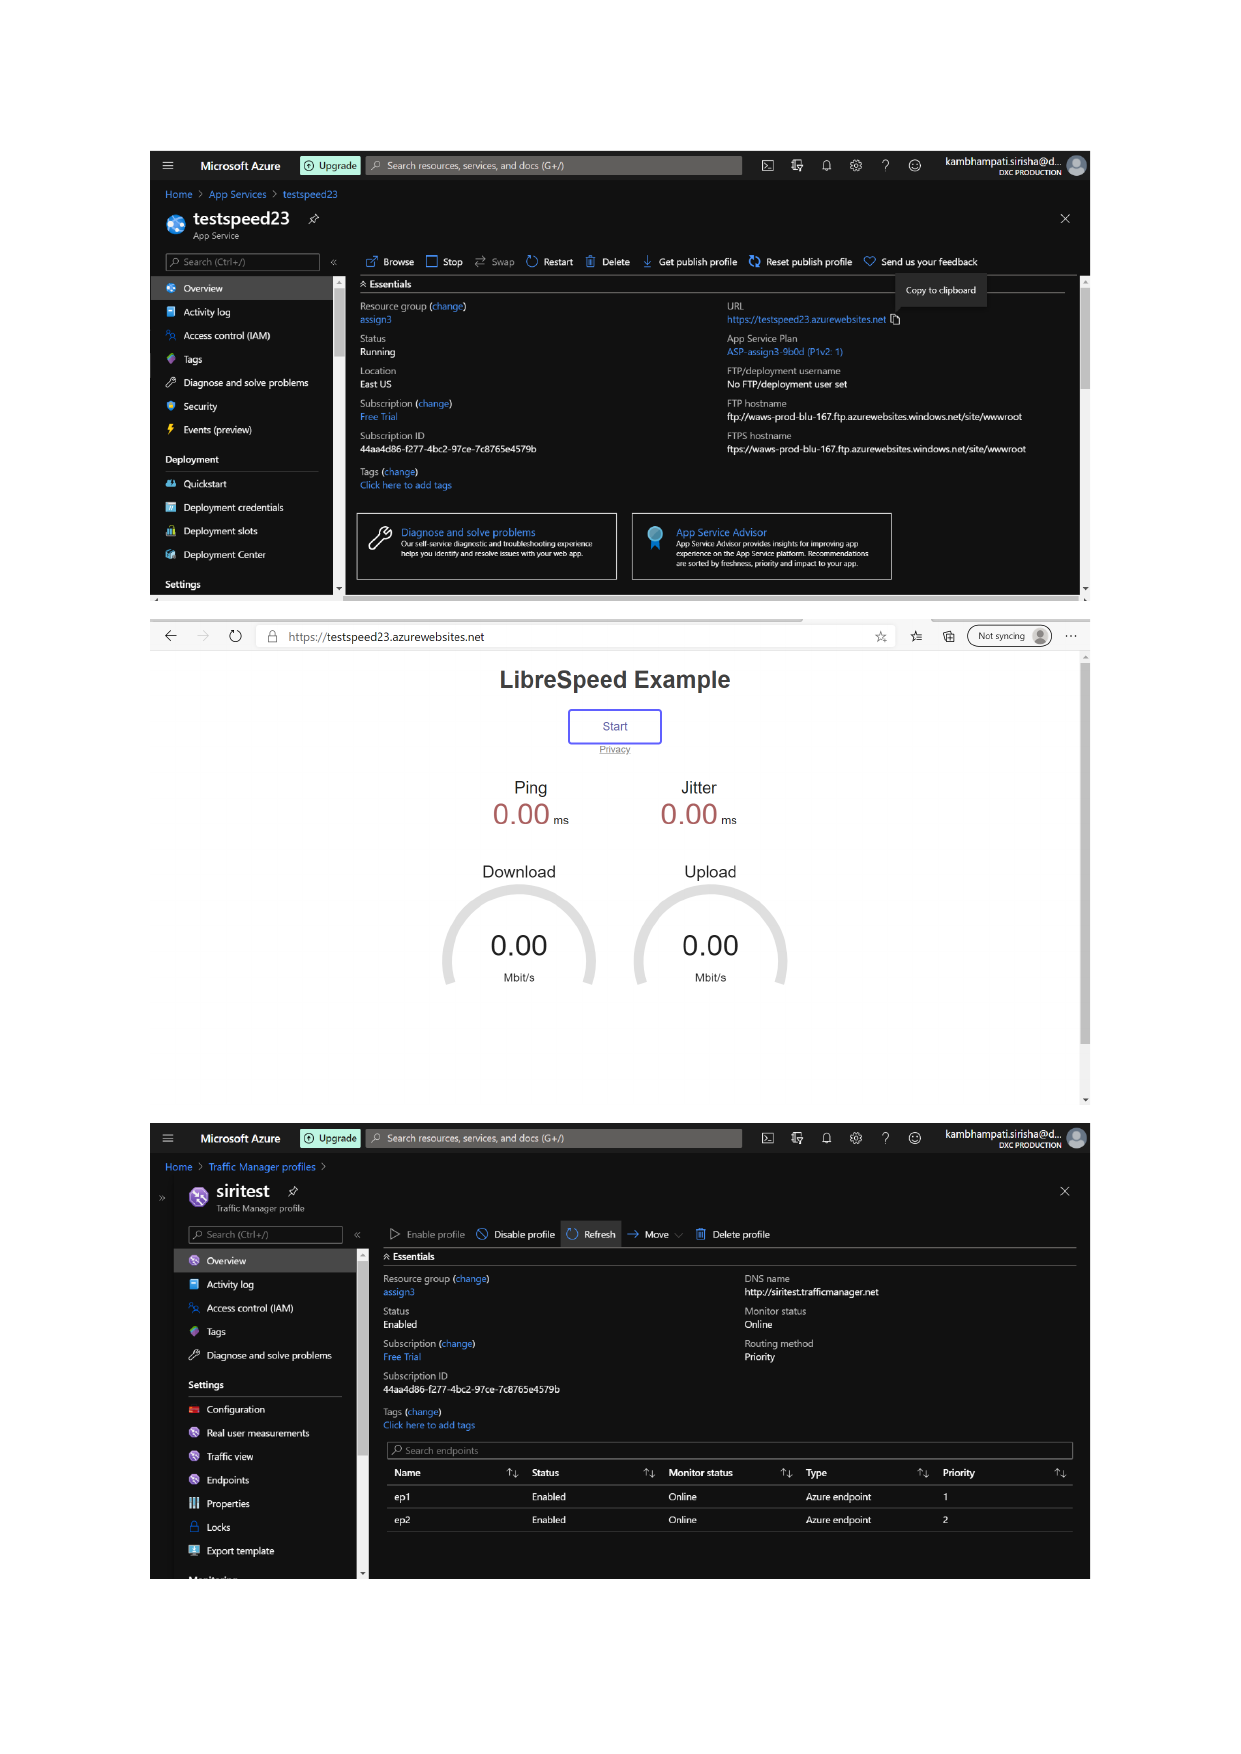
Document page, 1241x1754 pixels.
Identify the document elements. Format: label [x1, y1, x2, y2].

picture [150, 150, 1091, 601]
picture [150, 619, 1091, 1105]
picture [150, 1123, 1091, 1579]
